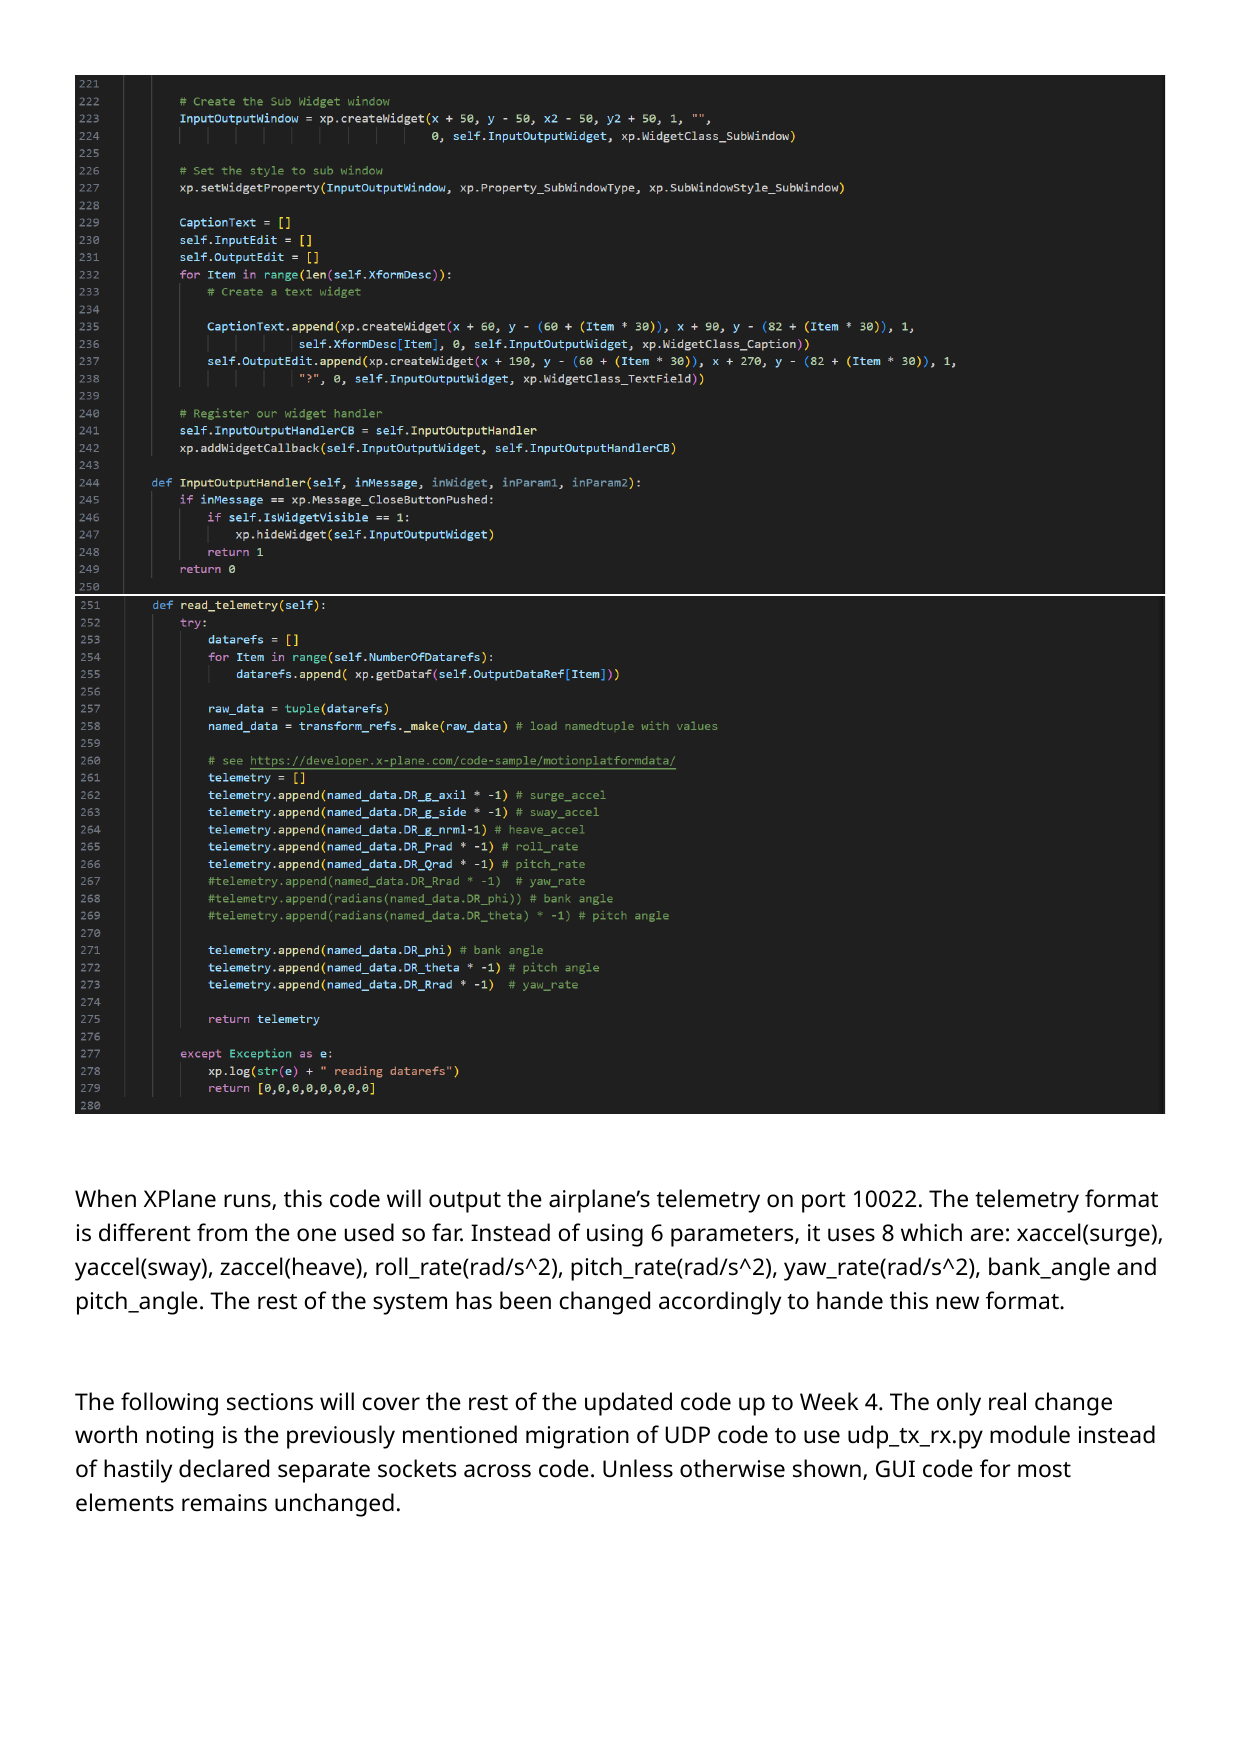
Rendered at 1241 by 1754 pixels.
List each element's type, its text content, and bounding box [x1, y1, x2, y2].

picture [75, 596, 1166, 1114]
text When XPlane runs, this code will output the airplane’s telemetry on port 10022. The telemetry format is different from the one used so far. Instead of using 6 parameters, it uses 8 which are: xaccel(surge), yaccel(sway), zaccel(heave), roll_rate(rad/s^2), pitch_rate(rad/s^2), yaw_rate(rad/s^2), bank_angle and pitch_angle. The rest of the system has been changed accordingly to hande this new format. [75, 1183, 1165, 1316]
picture [75, 75, 1166, 594]
text The following sections will cover the rest of the updated code up to Week 4. The only real change worth noting is the previously mentioned migration of UDP code to use udp_tx_rx.py module instead of hastily declared separate sockets across code. Unless otherwise shown, GUI code for most elements remains unchanged. [75, 1386, 1165, 1518]
